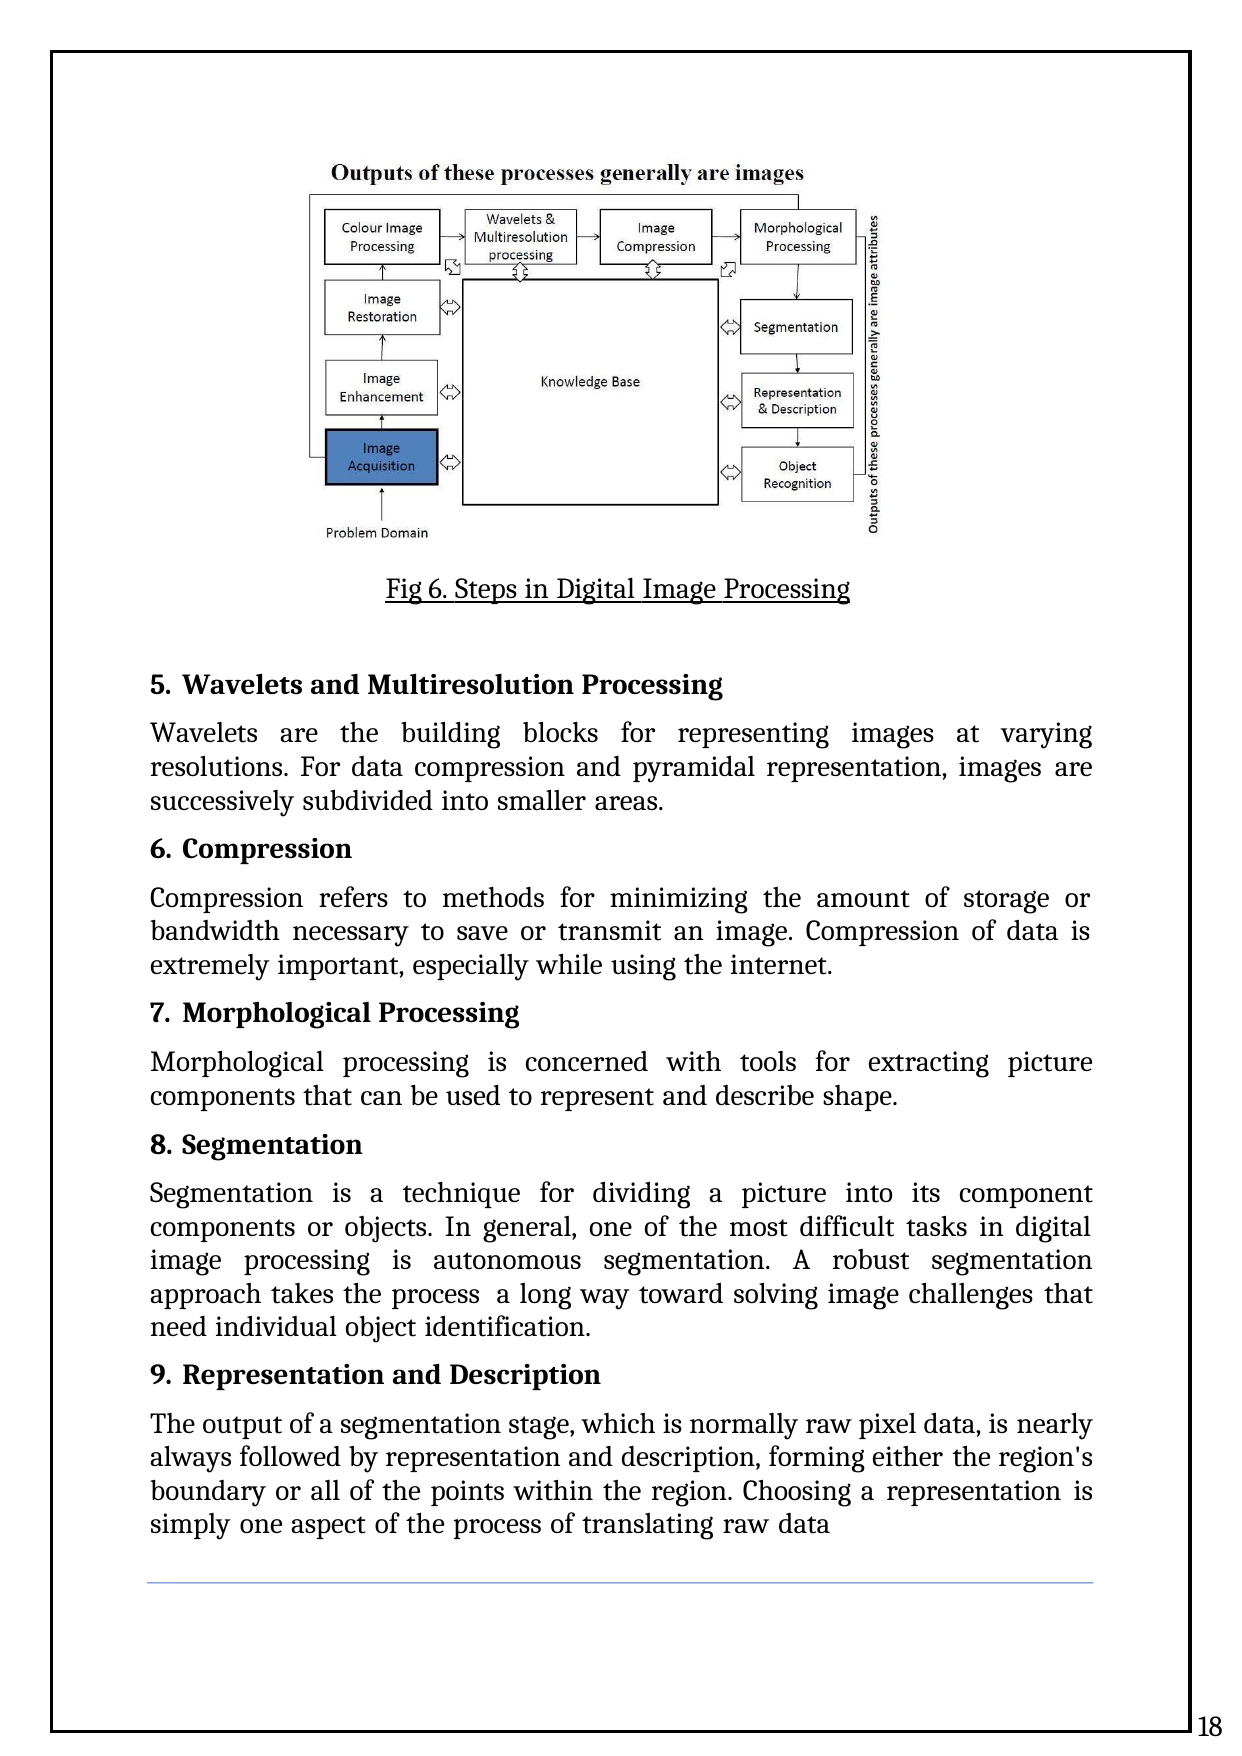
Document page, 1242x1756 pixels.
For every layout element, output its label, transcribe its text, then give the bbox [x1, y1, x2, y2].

text Segmentation is a technique for dividing a picture into its component components or objects. In general, one of the most difficult tasks in digital image processing is autonomous segmentation. A robust segmentation approach takes the process a long way toward solving image challenges that need individual object identification. [150, 1176, 1093, 1344]
subtitle Morphological Processing [150, 997, 1179, 1030]
subtitle Wavelets and Multiresolution Processing [150, 668, 1179, 702]
subtitle Compression [150, 832, 1179, 866]
text The output of a segmentation stage, which is normally raw pixel data, is nearly always followed by representation and description, forming either the region's boundary or all of the points within the region. Choosing a representation is simply one aspect of the process of translating raw data [150, 1407, 1093, 1541]
text Compression refers to methods for minimizing the amount of storage or bandwidth necessary to save or transmit an image. Compression of data is extremely important, especially while using the internet. [150, 881, 1092, 981]
text Morphological processing is concerned with tools for extracting picture components that can be used to represent and describe shape. [150, 1045, 1093, 1113]
subtitle Representation and Description [150, 1358, 1179, 1392]
text Wavelets are the building blocks for representing images at varying resolutions. For data compression and pyramidal representation, images are successively subdivided into smaller areas. [150, 717, 1093, 817]
subtitle Segmentation [150, 1128, 1179, 1161]
text Fig 6. Steps in Digital Image Processing [385, 573, 1179, 606]
picture [306, 158, 886, 538]
